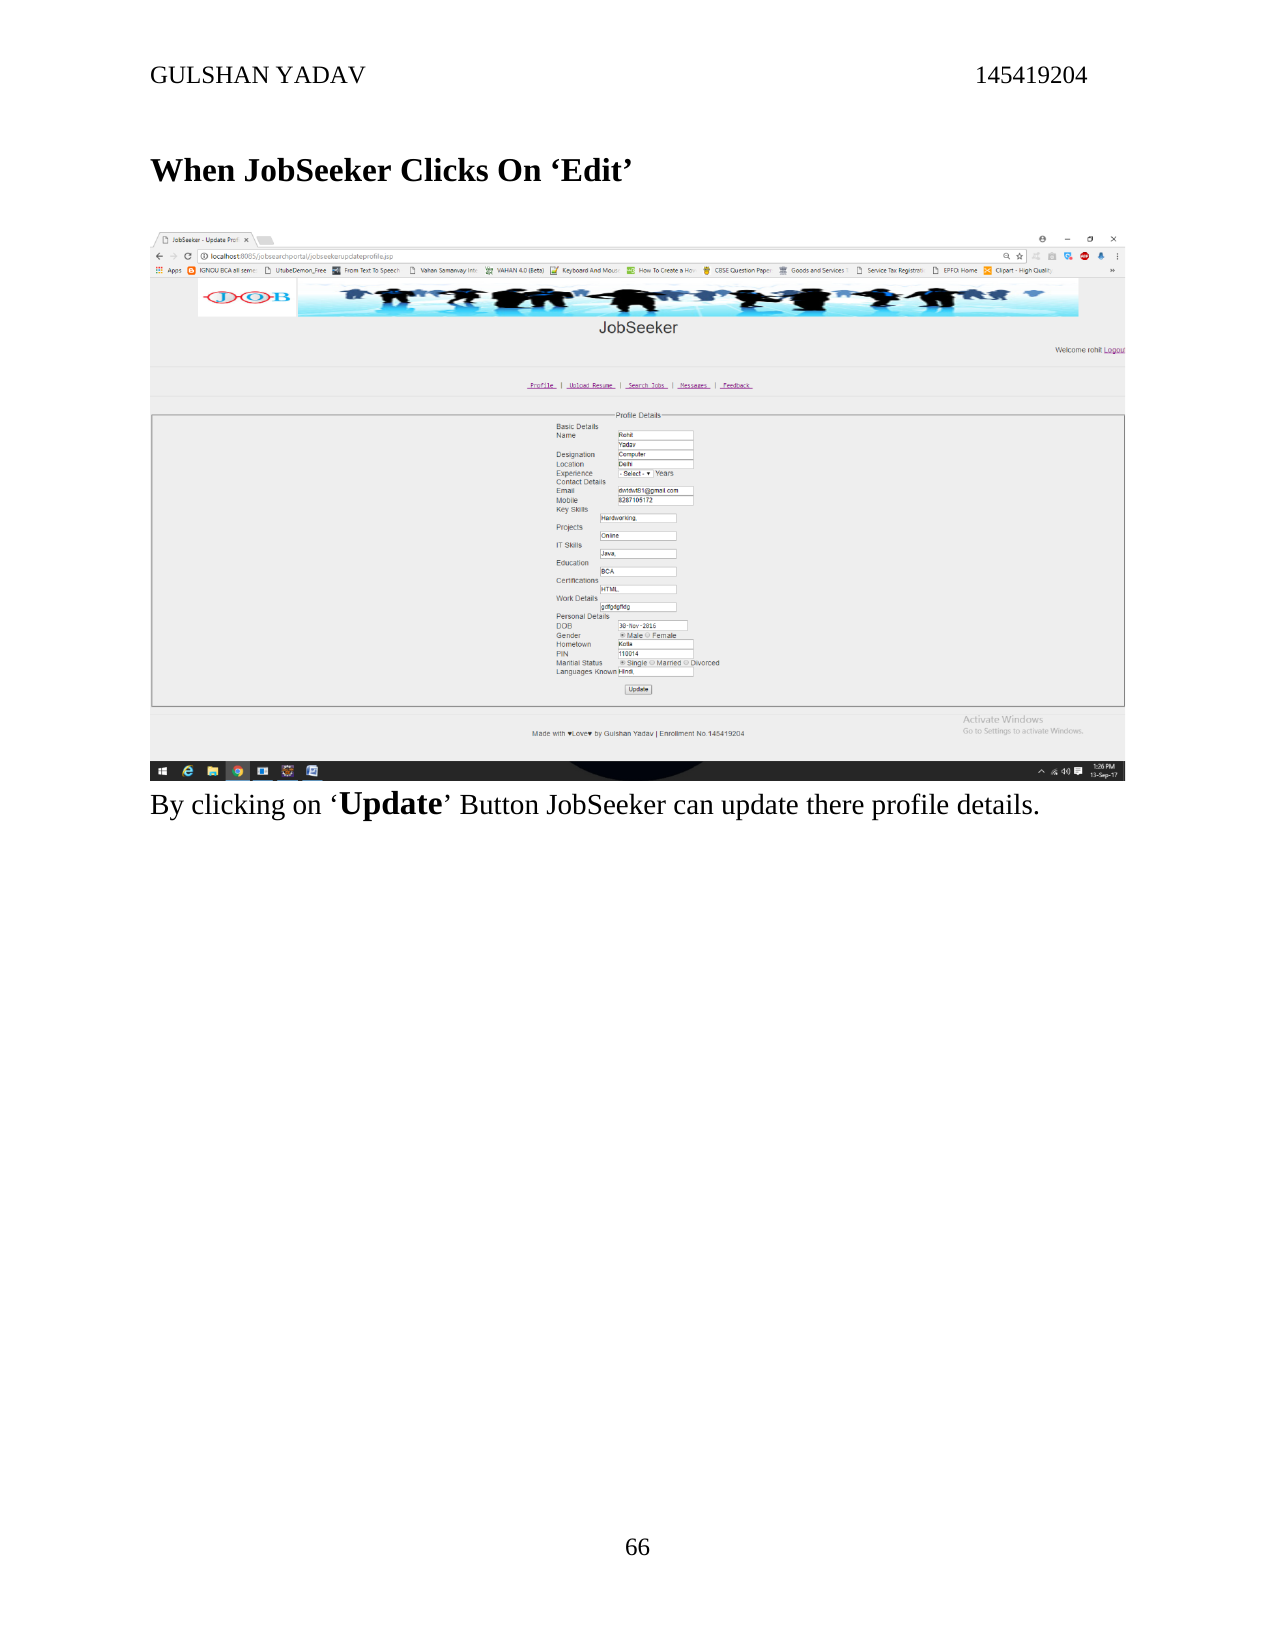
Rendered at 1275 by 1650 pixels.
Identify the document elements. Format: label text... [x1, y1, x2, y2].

text When JobSeeker Clicks On ‘Edit’By clicking on ‘Update’ Button JobSeeker can update there profile details. [150, 781, 1125, 822]
picture [150, 232, 1125, 781]
text When JobSeeker Clicks On ‘Edit’By clicking on ‘Update’ Button JobSeeker can update there profile details. [150, 150, 1125, 232]
